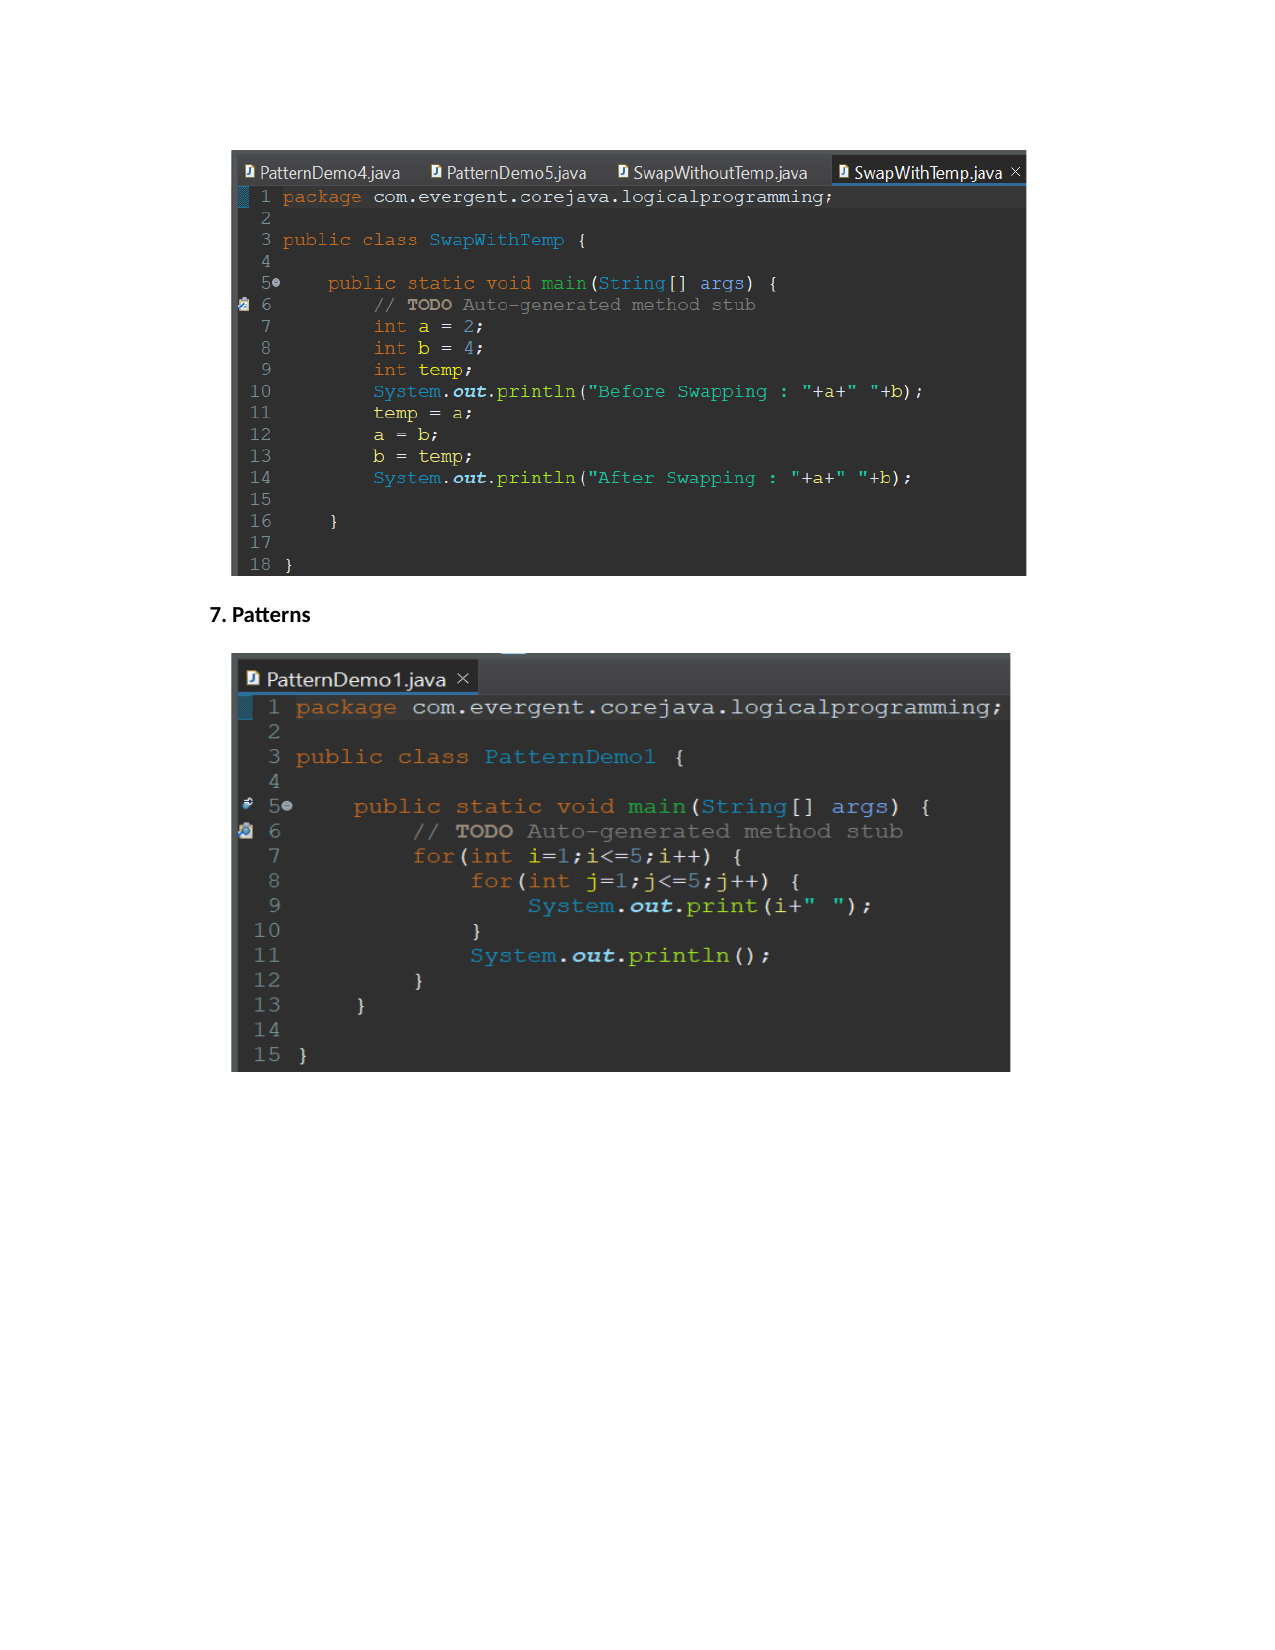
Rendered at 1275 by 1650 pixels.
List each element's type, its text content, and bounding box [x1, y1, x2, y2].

list Patterns [209, 600, 1087, 628]
picture [231, 653, 1011, 1072]
picture [231, 150, 1027, 576]
